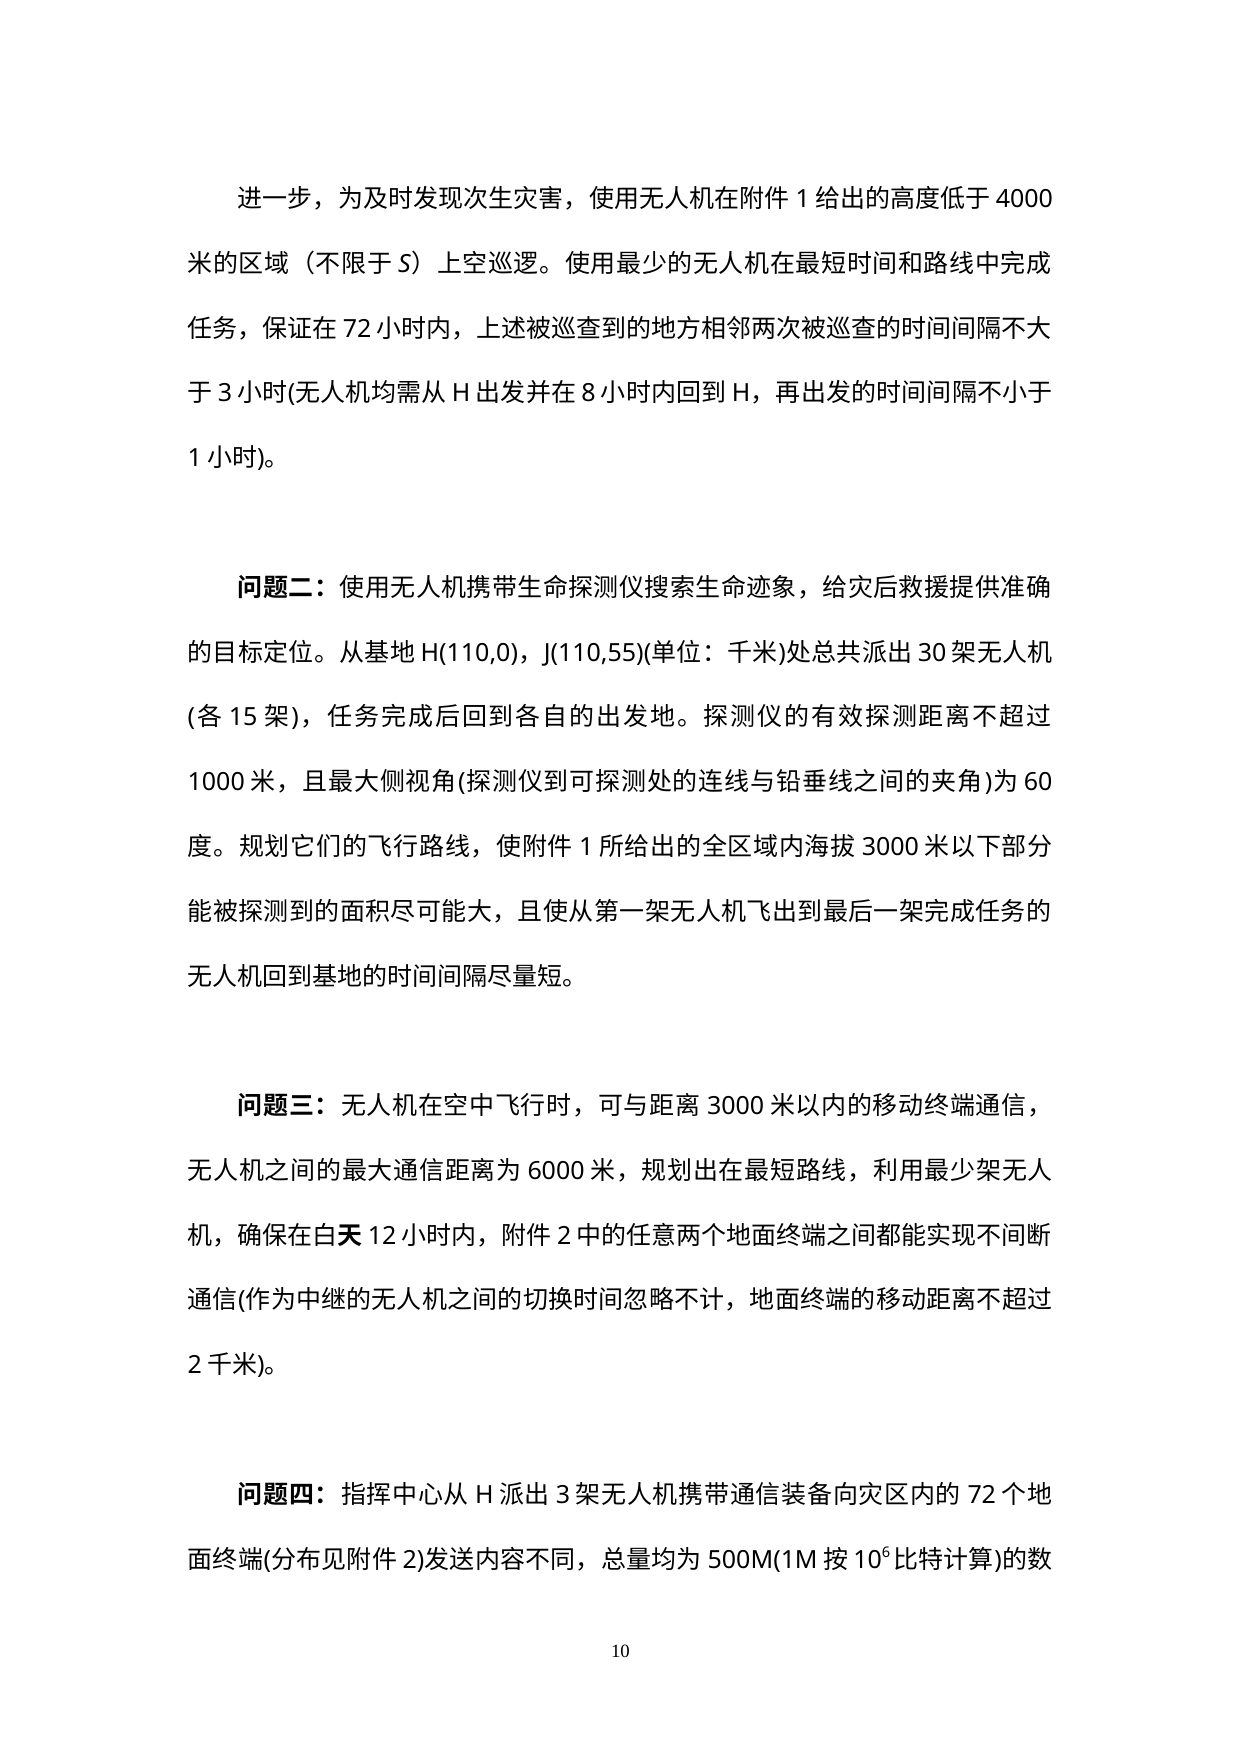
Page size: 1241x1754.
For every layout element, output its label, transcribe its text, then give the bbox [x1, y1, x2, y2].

text 进一步，为及时发现次生灾害，使用无人机在附件1给出的高度低于4000米的区域（不限于S）上空巡逻。使用最少的无人机在最短时间和路线中完成任务，保证在72小时内，上述被巡查到的地方相邻两次被巡查的时间间隔不大于3小时(无人机均需从H出发并在8小时内回到H，再出发的时间间隔不小于1小时)。 [187, 164, 1053, 488]
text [187, 1460, 1053, 1590]
text 问题二：使用无人机携带生命探测仪搜索生命迹象，给灾后救援提供准确的目标定位。从基地H(110,0)，J(110,55)(单位：千米)处总共派出30架无人机(各15架)，任务完成后回到各自的出发地。探测仪的有效探测距离不超过1000米，且最大侧视角(探测仪到可探测处的连线与铅垂线之间的夹角)为60度。规划它们的飞行路线，使附件1所给出的全区域内海拔3000米以下部分能被探测到的面积尽可能大，且使从第一架无人机飞出到最后一架完成任务的无人机回到基地的时间间隔尽量短。 [187, 553, 1053, 1007]
text 问题三：无人机在空中飞行时，可与距离3000米以内的移动终端通信，无人机之间的最大通信距离为6000米，规划出在最短路线，利用最少架无人机，确保在白天12小时内，附件2中的任意两个地面终端之间都能实现不间断通信(作为中继的无人机之间的切换时间忽略不计，地面终端的移动距离不超过2千米)。 [187, 1071, 1053, 1395]
